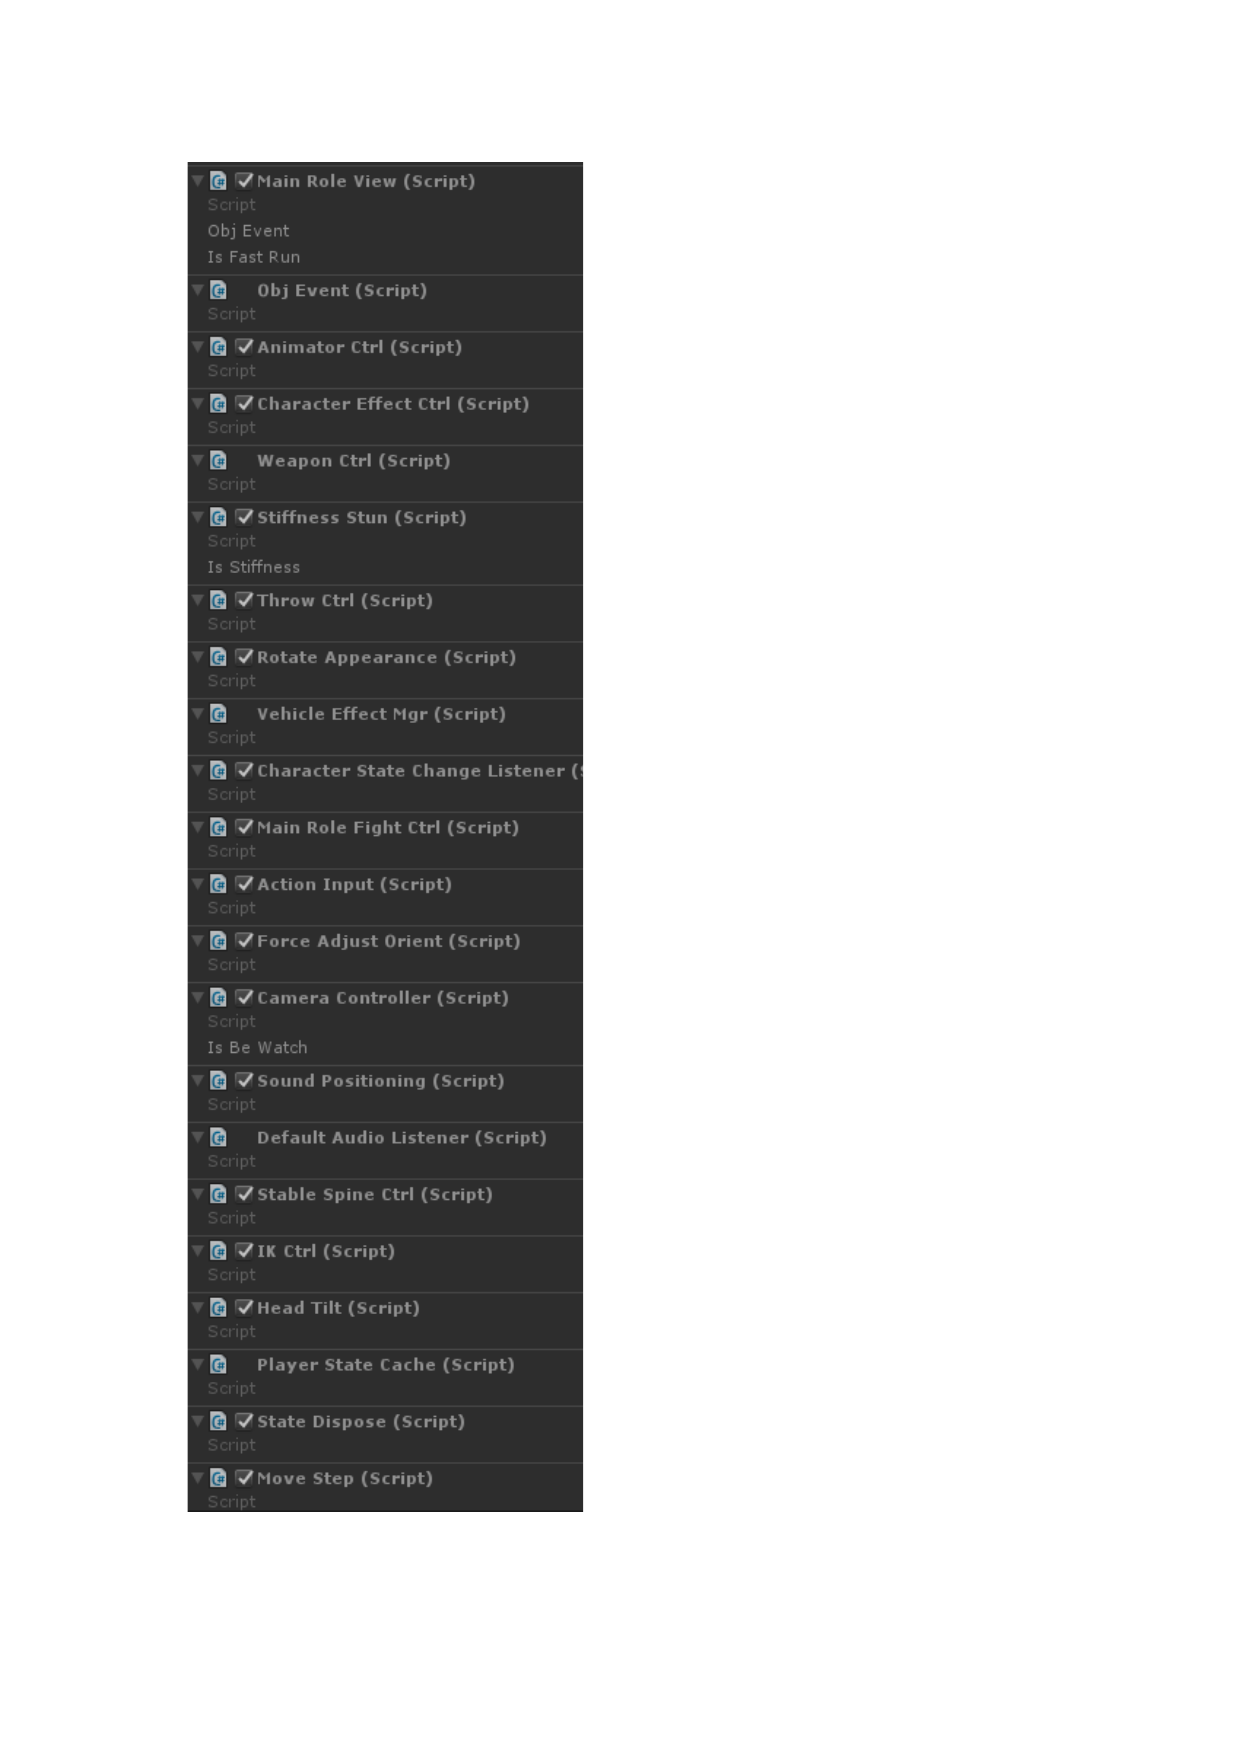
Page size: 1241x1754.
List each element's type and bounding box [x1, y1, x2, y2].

picture [187, 162, 584, 1512]
